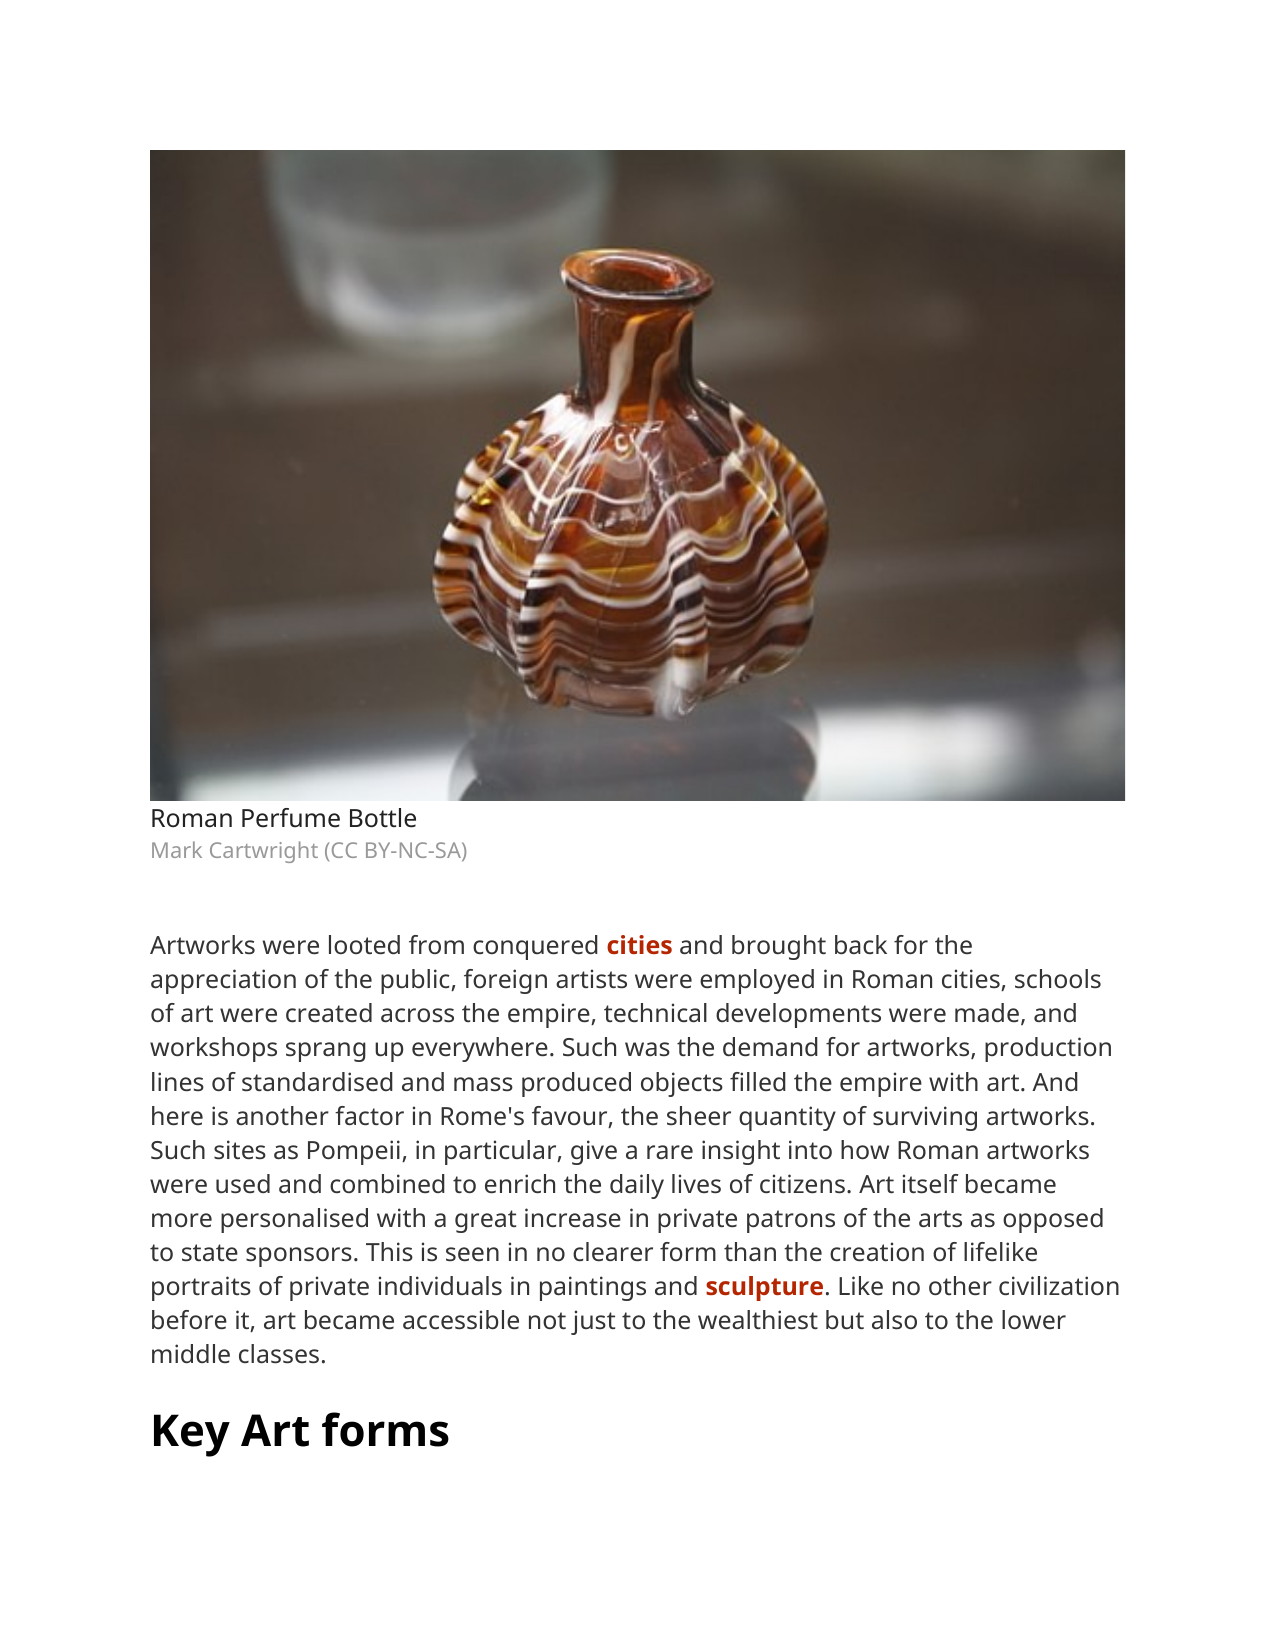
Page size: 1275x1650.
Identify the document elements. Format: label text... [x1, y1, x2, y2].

picture [150, 150, 1125, 801]
text Artworks were looted from conquered cities and brought back for the appreciation of the public, foreign artists were employed in Roman cities, schools of art were created across the empire, technical developments were made, and workshops sprang up everywhere. Such was the demand for artworks, production lines of standardised and mass produced objects filled the empire with art. And here is another factor in Rome's favour, the sheer quantity of surviving artworks. Such sites as Pompeii, in particular, give a rare insight into how Roman artworks were used and combined to enrich the daily lives of citizens. Art itself became more personalised with a great increase in private patrons of the arts as opposed to state sponsors. This is seen in no clearer form than the creation of lifelike portraits of private individuals in paintings and sculpture. Like no other civilization before it, art became accessible not just to the wealthiest but also to the lower middle classes. [150, 928, 1125, 1371]
text Mark Cartwright (CC BY-NC-SA) [150, 835, 1125, 865]
text Roman Perfume Bottle [150, 801, 1125, 835]
text Key Art forms [150, 1400, 1125, 1459]
